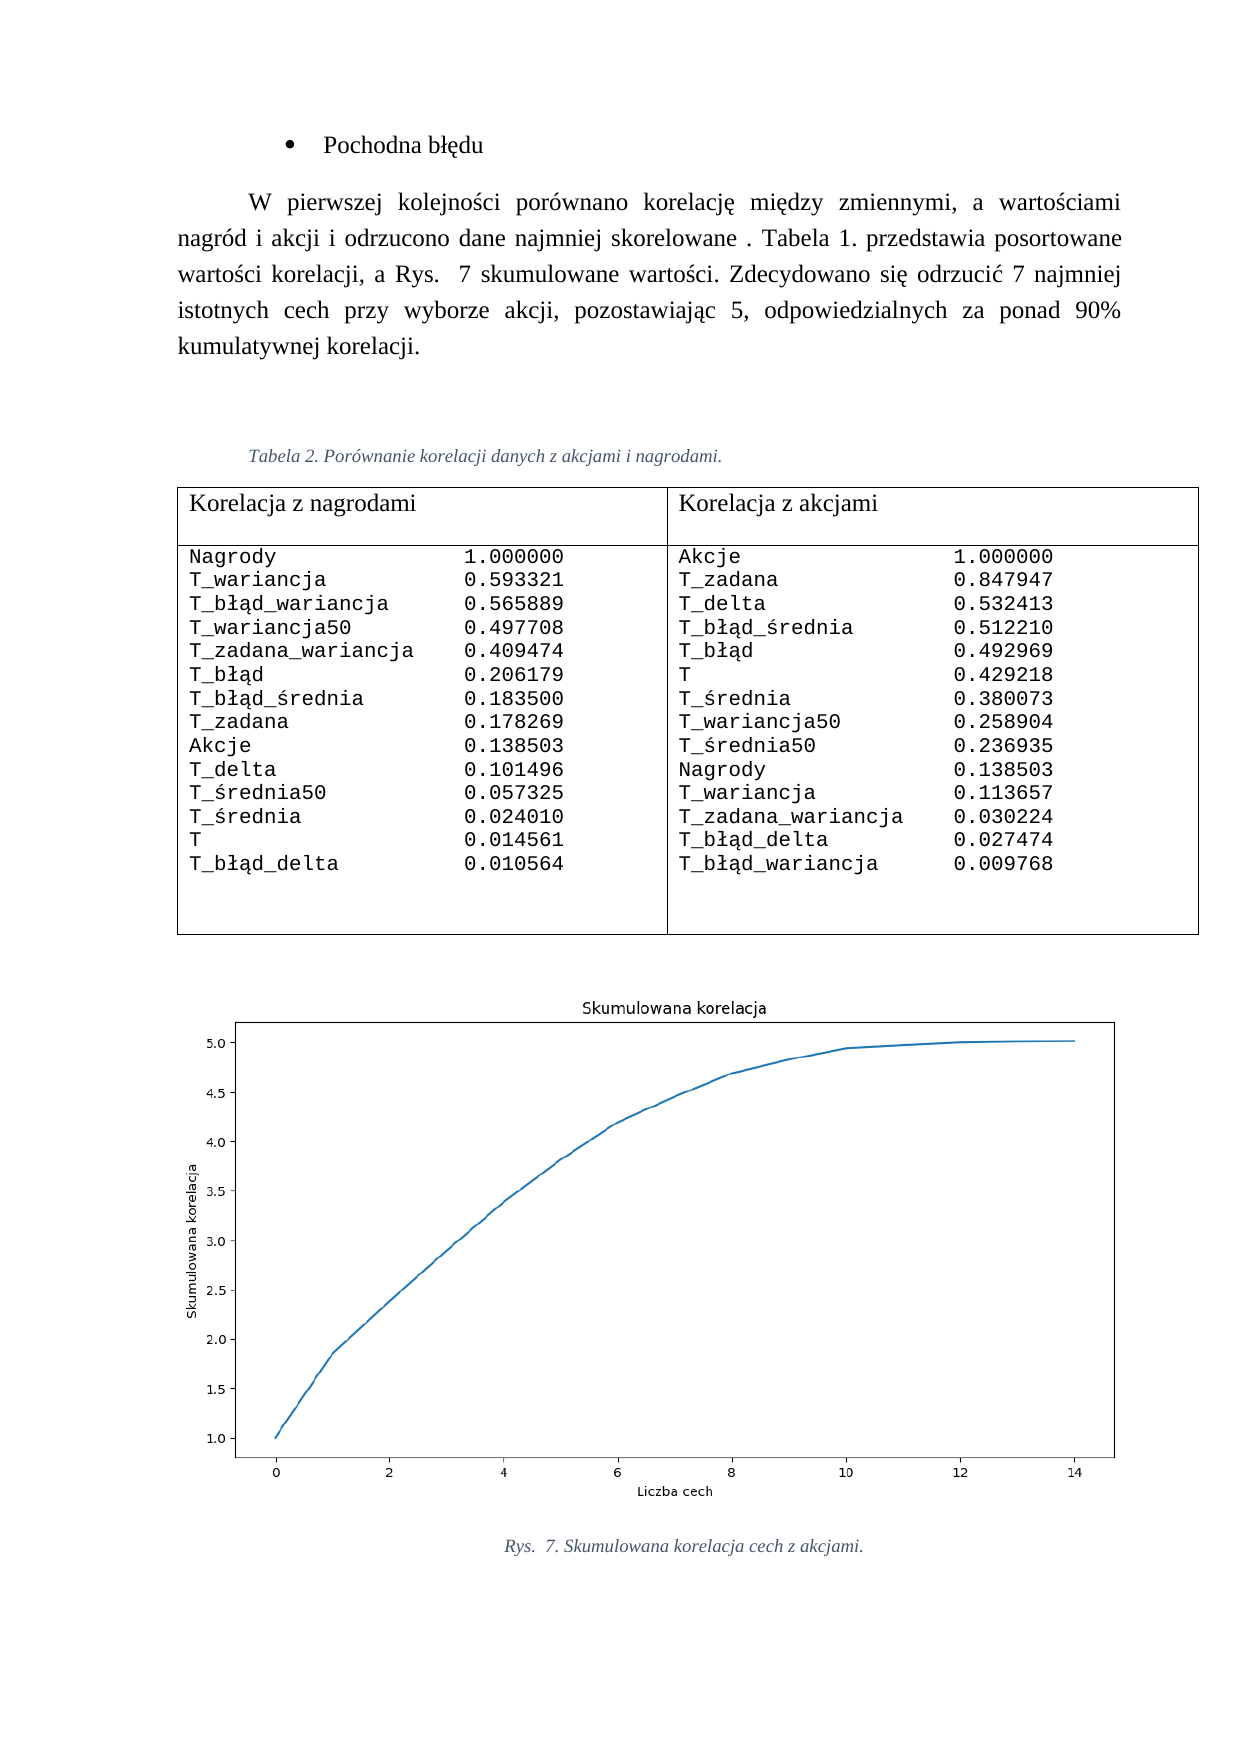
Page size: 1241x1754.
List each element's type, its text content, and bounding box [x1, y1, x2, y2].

text Rys. 7. Skumulowana korelacja cech z akcjami. [177, 1535, 1122, 1556]
text W pierwszej kolejności porównano korelację między zmiennymi, a wartościami nagród i akcji i odrzucono dane najmniej skorelowane . Tabela 1. przedstawia posortowane wartości korelacji, a Rys. 7 skumulowane wartości. Zdecydowano się odrzucić 7 najmniej istotnych cech przy wyborze akcji, pozostawiając 5, odpowiedzialnych za ponad 90% kumulatywnej korelacji. [177, 187, 1122, 360]
list Pochodna błędu [286, 131, 1122, 159]
table_header Korelacja z nagrodami [178, 488, 667, 545]
table_cell Nagrody 1.000000 T_wariancja 0.593321 T_błąd_wariancja 0.565889 T_wariancja50 0.497708 T_zadana_wariancja 0.409474 T_błąd 0.206179 T_błąd_średnia 0.183500 T_zadana 0.178269 Akcje 0.138503 T_delta 0.101496 T_średnia50 0.057325 T_średnia 0.024010 T 0.014561 T_błąd_delta 0.010564 [178, 546, 667, 933]
picture [177, 991, 1123, 1507]
table_cell Akcje 1.000000 T_zadana 0.847947 T_delta 0.532413 T_błąd_średnia 0.512210 T_błąd 0.492969 T 0.429218 T_średnia 0.380073 T_wariancja50 0.258904 T_średnia50 0.236935 Nagrody 0.138503 T_wariancja 0.113657 T_zadana_wariancja 0.030224 T_błąd_delta 0.027474 T_błąd_wariancja 0.009768 [668, 546, 1198, 933]
table_header Korelacja z akcjami [668, 488, 1198, 545]
text Tabela 2. Porównanie korelacji danych z akcjami i nagrodami. [177, 444, 1122, 466]
